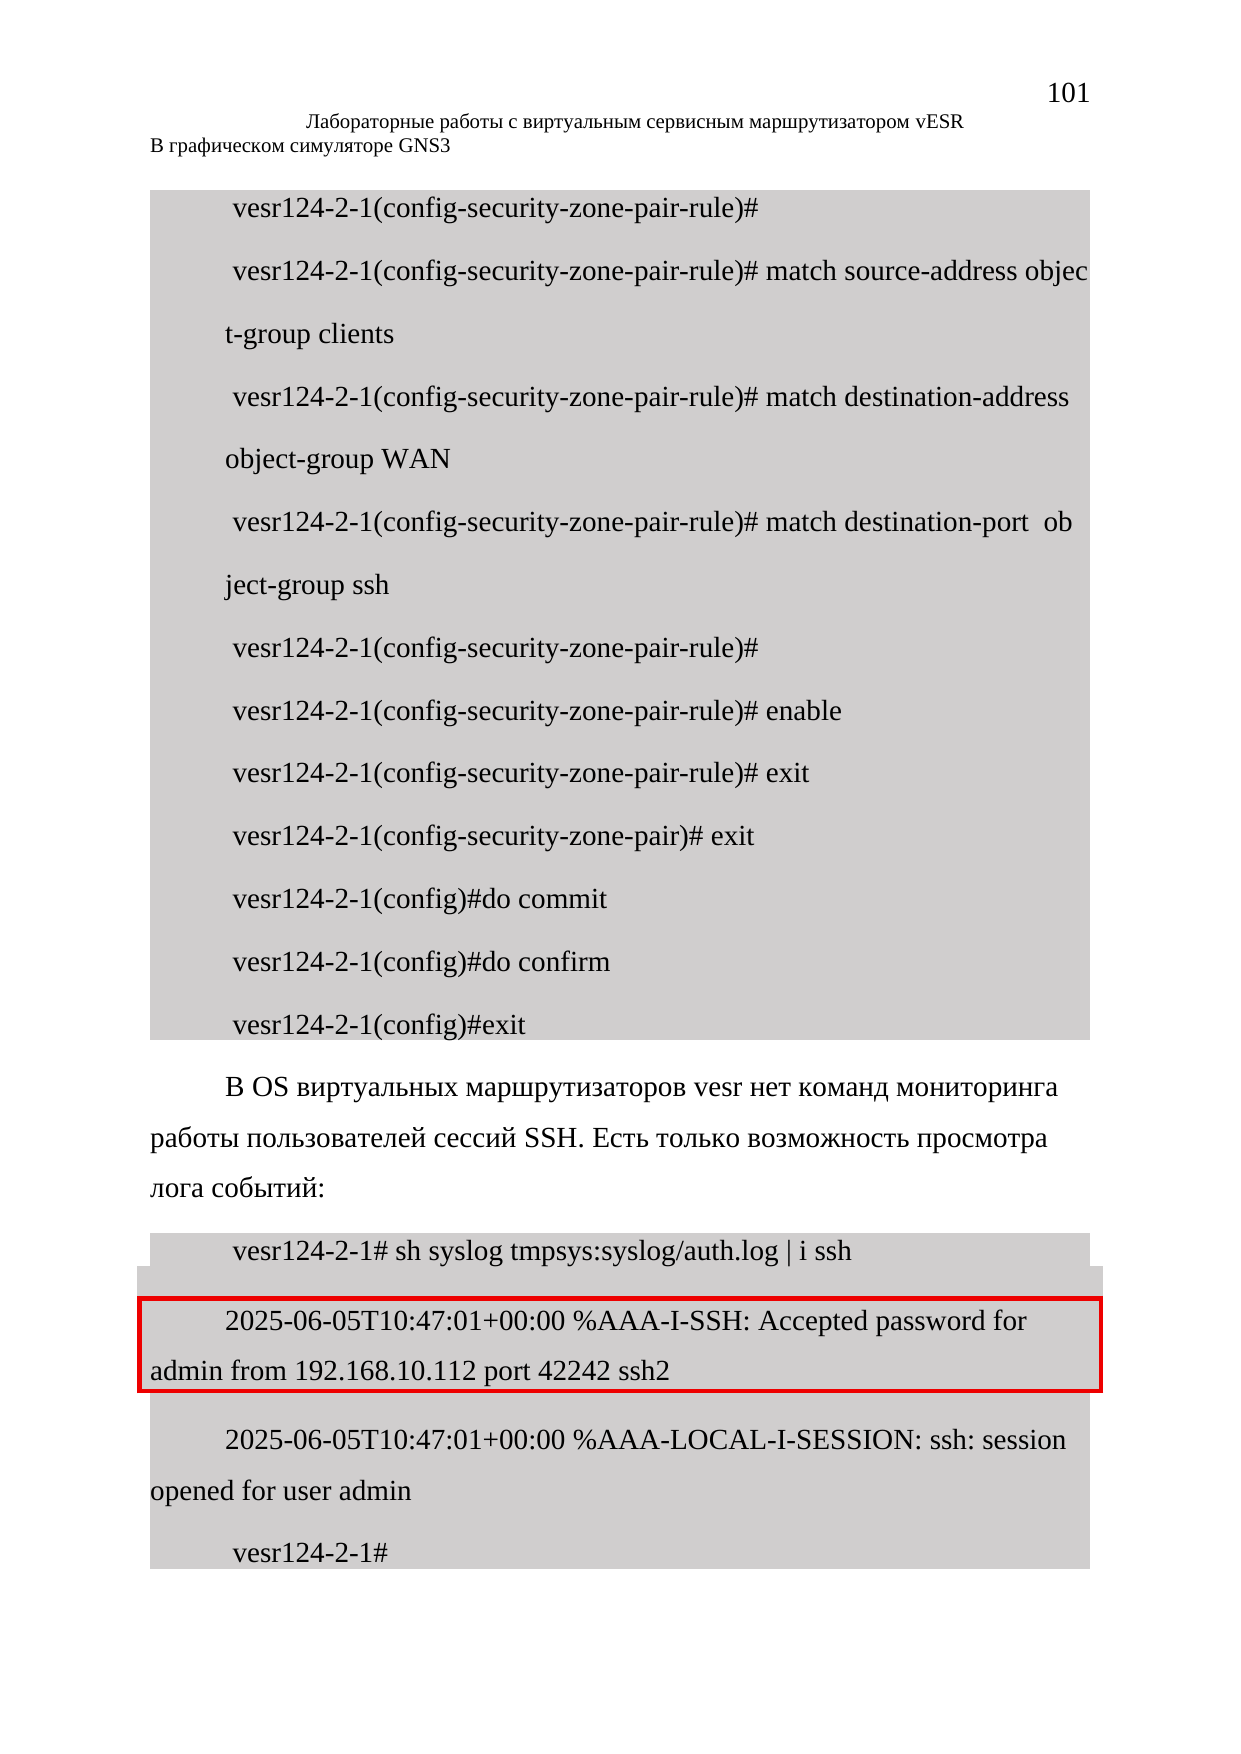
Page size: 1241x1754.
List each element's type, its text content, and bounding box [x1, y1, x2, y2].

text В OS виртуальных маршрутизаторов vesr нет команд мониторинга работы пользователей сессий SSH. Есть только возможность просмотра лога событий: [150, 1069, 1090, 1204]
text t-group clients [150, 316, 1090, 349]
text object-group WAN [150, 441, 1090, 475]
text 2025-06-05T10:47:01+00:00 %AAA-I-SSH: Accepted password for admin from 192.168.10.112 port 42242 ssh2 [142, 1301, 1099, 1389]
text vesr124-2-1(config-security-zone-pair-rule)# match destination-port ob [150, 504, 1090, 538]
text vesr124-2-1(config-security-zone-pair-rule)# [150, 190, 1090, 224]
text vesr124-2-1(config-security-zone-pair-rule)# match source-address objec [150, 253, 1090, 287]
text vesr124-2-1(config)#exit [150, 1007, 1090, 1040]
text vesr124-2-1# sh syslog tmpsys:syslog/auth.log | i ssh [150, 1233, 1090, 1267]
text vesr124-2-1(config-security-zone-pair-rule)# exit [150, 756, 1090, 789]
text vesr124-2-1(config-security-zone-pair)# exit [150, 818, 1090, 852]
text vesr124-2-1# [150, 1536, 1090, 1569]
text ject-group ssh [150, 567, 1090, 601]
text vesr124-2-1(config)#do commit [150, 881, 1090, 915]
text vesr124-2-1(config-security-zone-pair-rule)# enable [150, 693, 1090, 726]
text vesr124-2-1(config-security-zone-pair-rule)# [150, 630, 1090, 663]
text vesr124-2-1(config-security-zone-pair-rule)# match destination-address [150, 379, 1090, 412]
text 2025-06-05T10:47:01+00:00 %AAA-LOCAL-I-SESSION: ssh: session opened for user admin [150, 1422, 1090, 1506]
text vesr124-2-1(config)#do confirm [150, 944, 1090, 977]
